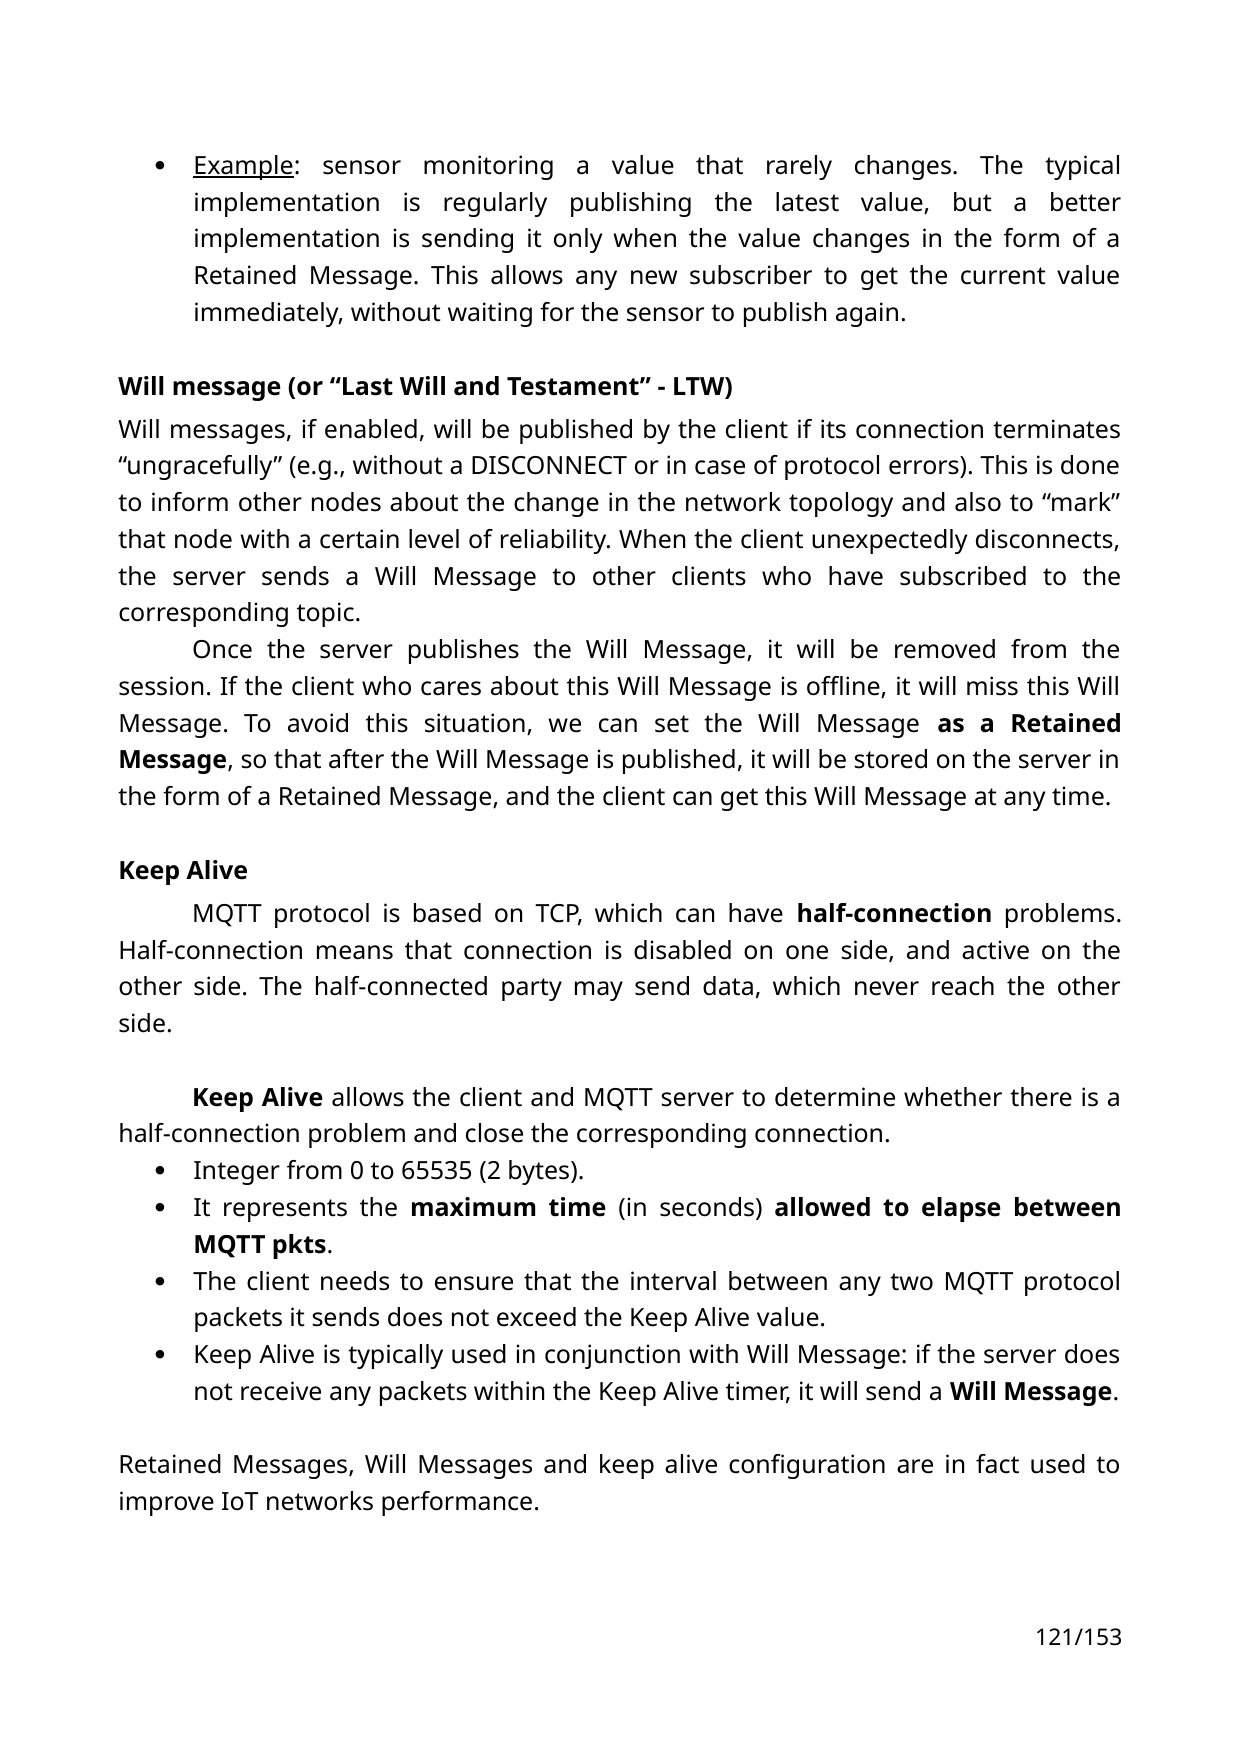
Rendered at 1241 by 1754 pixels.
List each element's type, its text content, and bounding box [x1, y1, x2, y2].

list It represents the maximum time (in seconds) allowed to elapse between MQTT pkts. [156, 1190, 1122, 1261]
list Keep Alive allows the client and MQTT server to determine whether there is a half-connection problem and close the corresponding connection. [118, 1079, 1122, 1150]
text Keep Alive [118, 852, 1122, 887]
list Example: sensor monitoring a value that rarely changes. The typical implementation is regularly publishing the latest value, but a better implementation is sending it only when the value changes in the form of a Retained Message. This allows any new subscriber to get the current value immediately, without waiting for the sensor to publish again. [156, 148, 1122, 329]
list Once the server publishes the Will Message, it will be removed from the session. If the client who cares about this Will Message is offline, it will miss this Will Message. To avoid this situation, we can set the Will Message as a Retained Message, so that after the Will Message is published, it will be stored on the server in the form of a Retained Message, and the client can get this Will Message at any time. [118, 632, 1122, 813]
text Will messages, if enabled, will be published by the client if its connection terminates “ungracefully” (e.g., without a DISCONNECT or in case of protocol errors). This is done to inform other nodes about the change in the network topology and also to “mark” that node with a certain level of reliability. When the client unexpectedly disconnects, the server sends a Will Message to other clients who have subscribed to the corresponding topic. [118, 411, 1122, 629]
text Retained Messages, Will Messages and keep alive configuration are in fact used to improve IoT networks performance. [118, 1447, 1122, 1518]
list The client needs to ensure that the interval between any two MQTT protocol packets it sends does not exceed the Keep Alive value. [156, 1263, 1122, 1334]
text Will message (or “Last Will and Testament” - LTW) [118, 368, 1122, 402]
list MQTT protocol is based on TCP, which can have half-connection problems. Half-connection means that connection is disabled on one side, and active on the other side. The half-connected party may send data, which never reach the other side. [118, 896, 1122, 1040]
list Keep Alive is typically used in conjunction with Will Message: if the server does not receive any packets within the Keep Alive timer, it will send a Will Message. [156, 1337, 1122, 1408]
list Integer from 0 to 65535 (2 bytes). [156, 1153, 1122, 1187]
